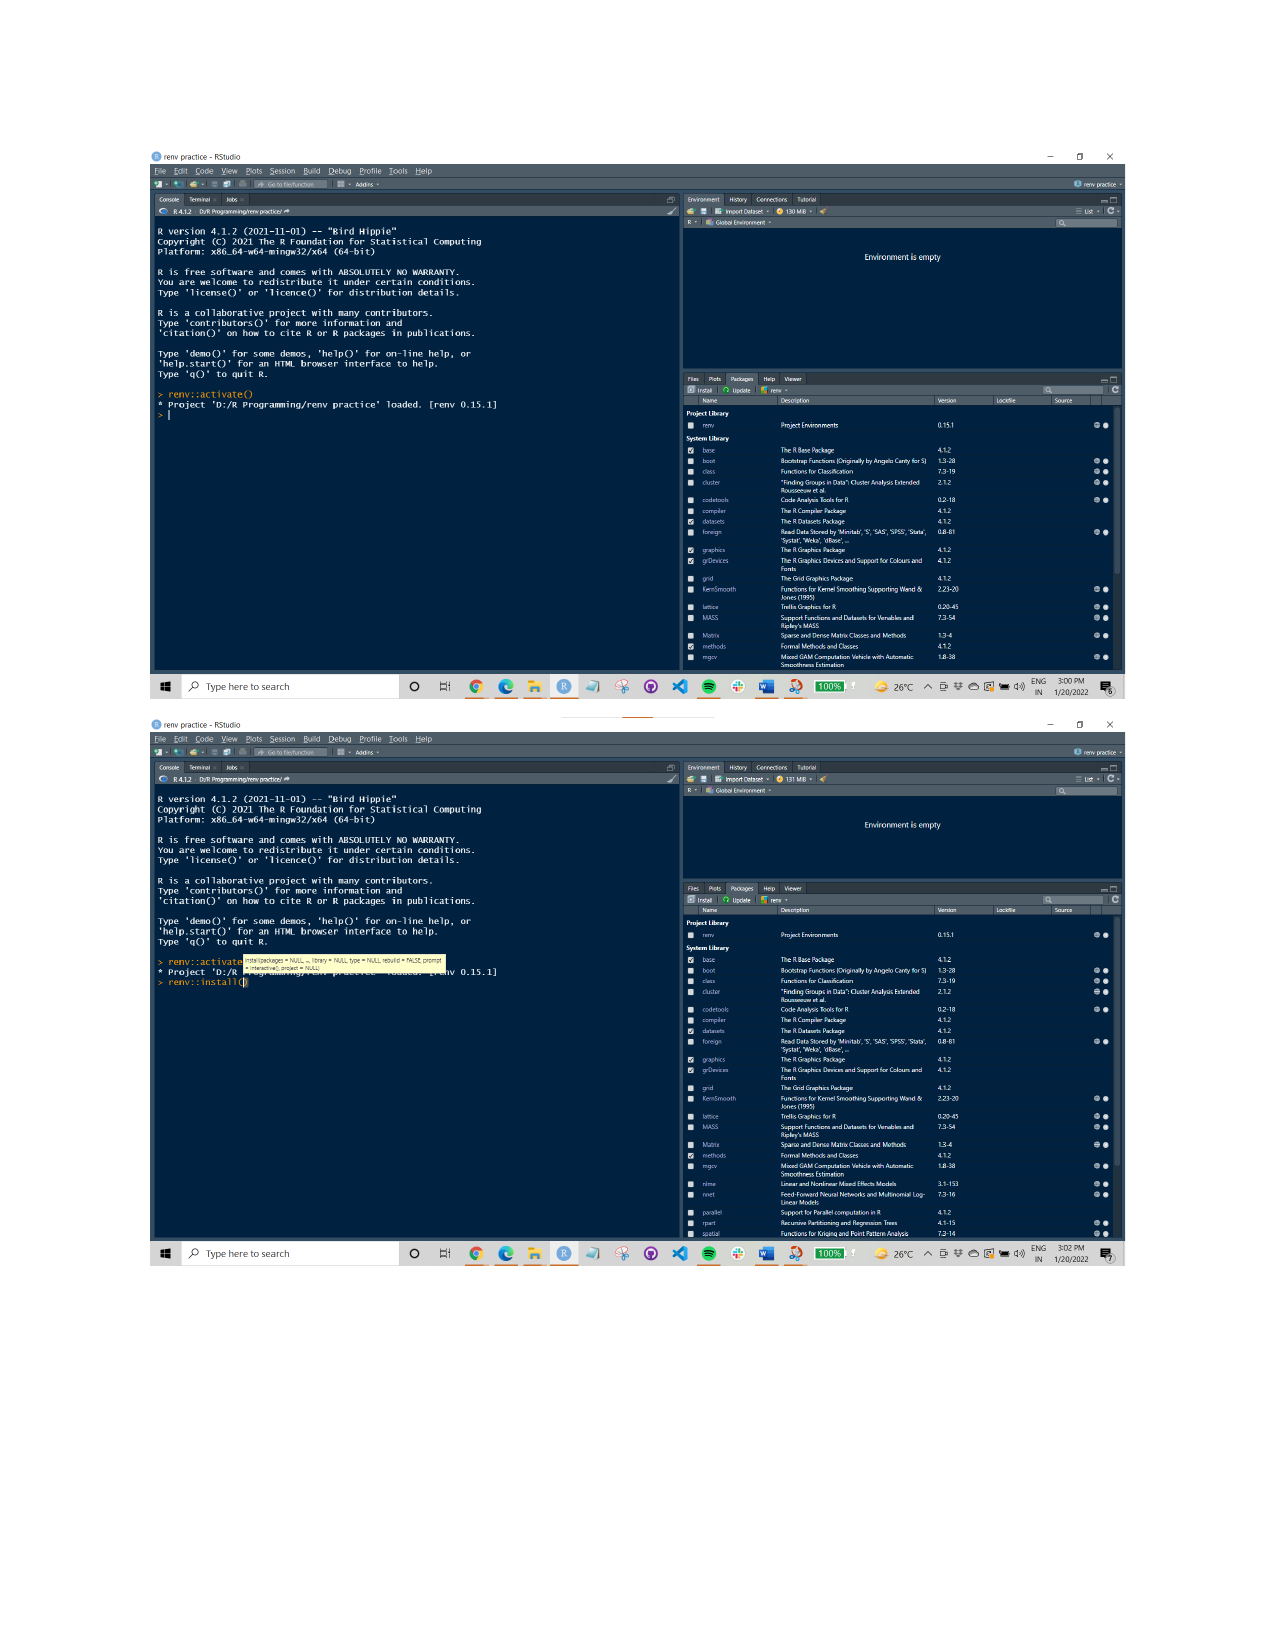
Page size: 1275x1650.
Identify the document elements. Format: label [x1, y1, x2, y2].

picture [150, 150, 1125, 699]
picture [150, 717, 1125, 1266]
